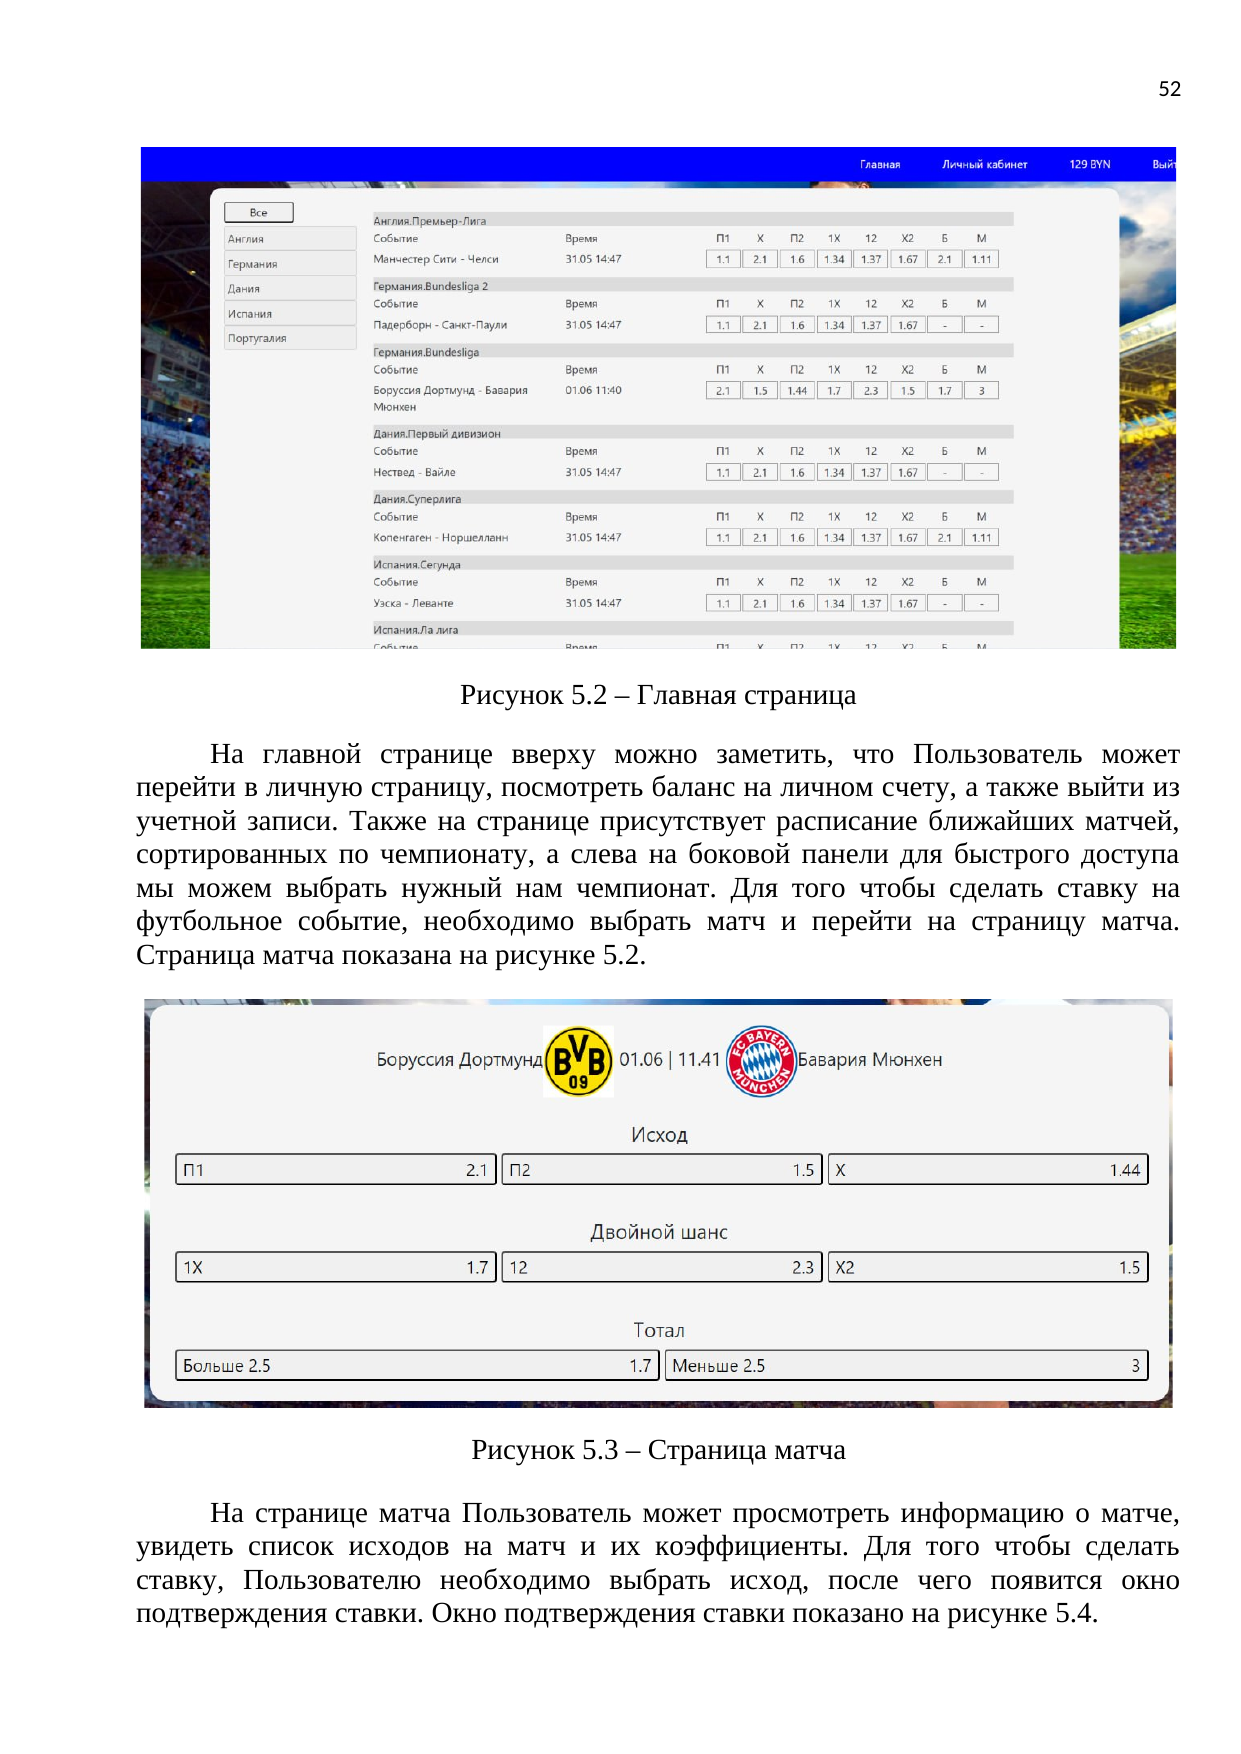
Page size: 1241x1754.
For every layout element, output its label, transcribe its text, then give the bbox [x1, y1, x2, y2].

picture [140, 147, 1177, 649]
text На странице матча Пользователь может просмотреть информацию о матче, увидеть список исходов на матч и их коэффициенты. Для того чтобы сделать ставку, Пользователю необходимо выбрать исход, после чего появится окно подтверждения ставки. Окно подтверждения ставки показано на рисунке 5.4. [136, 1495, 1181, 1629]
text На главной странице вверху можно заметить, что Пользователь может перейти в личную страницу, посмотреть баланс на личном счету, а также выйти из учетной записи. Также на странице присутствует расписание ближайших матчей, сортированных по чемпионату, а слева на боковой панели для быстрого доступа мы можем выбрать нужный нам чемпионат. Для того чтобы сделать ставку на футбольное событие, необходимо выбрать матч и перейти на страницу матча. Страница матча показана на рисунке 5.2. [136, 736, 1181, 971]
picture [144, 999, 1173, 1408]
text Рисунок 5.2 – Главная страница [136, 677, 1181, 711]
text Рисунок 5.3 – Страница матча [136, 1432, 1181, 1466]
